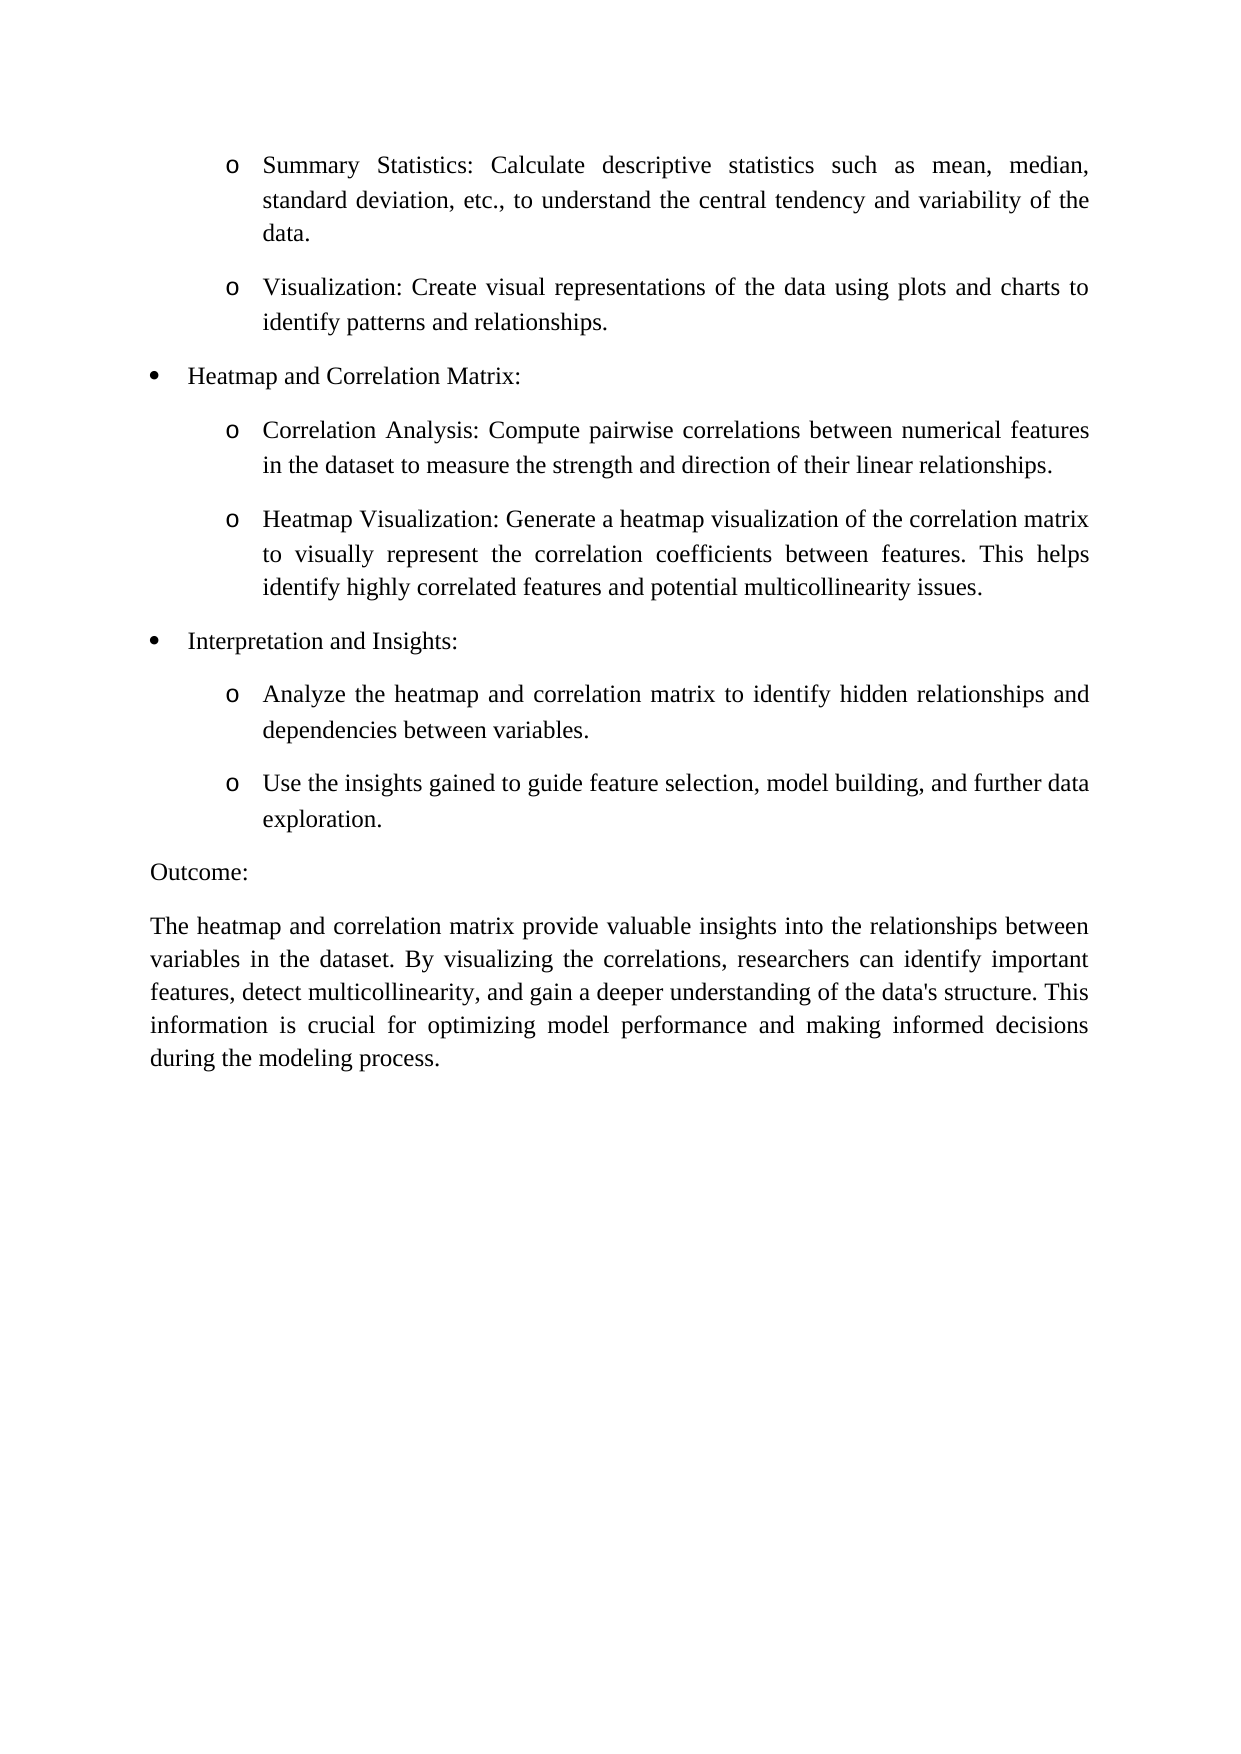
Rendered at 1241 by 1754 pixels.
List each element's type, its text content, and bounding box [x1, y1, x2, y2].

list Heatmap and Correlation Matrix: [150, 361, 1090, 390]
text Outcome: [150, 857, 1090, 886]
list Analyze the heatmap and correlation matrix to identify hidden relationships and dependencies between variables. [225, 679, 1090, 743]
text The heatmap and correlation matrix provide valuable insights into the relationships between variables in the dataset. By visualizing the correlations, researchers can identify important features, detect multicollinearity, and gain a deeper understanding of the data's structure. This information is crucial for optimizing model performance and making informed decisions during the modeling process. [150, 911, 1090, 1072]
list Visualization: Create visual representations of the data using plots and charts to identify patterns and relationships. [225, 272, 1090, 336]
list Summary Statistics: Calculate descriptive statistics such as mean, median, standard deviation, etc., to understand the central tendency and variability of the data. [225, 150, 1090, 247]
list Heatmap Visualization: Generate a heatmap visualization of the correlation matrix to visually represent the correlation coefficients between features. This helps identify highly correlated features and potential multicollinearity issues. [225, 504, 1090, 601]
list Use the insights gained to guide feature selection, model building, and further data exploration. [225, 768, 1090, 832]
list Correlation Analysis: Compute pairwise correlations between numerical features in the dataset to measure the strength and direction of their linear relationships. [225, 415, 1090, 479]
list Interpretation and Insights: [150, 626, 1090, 654]
